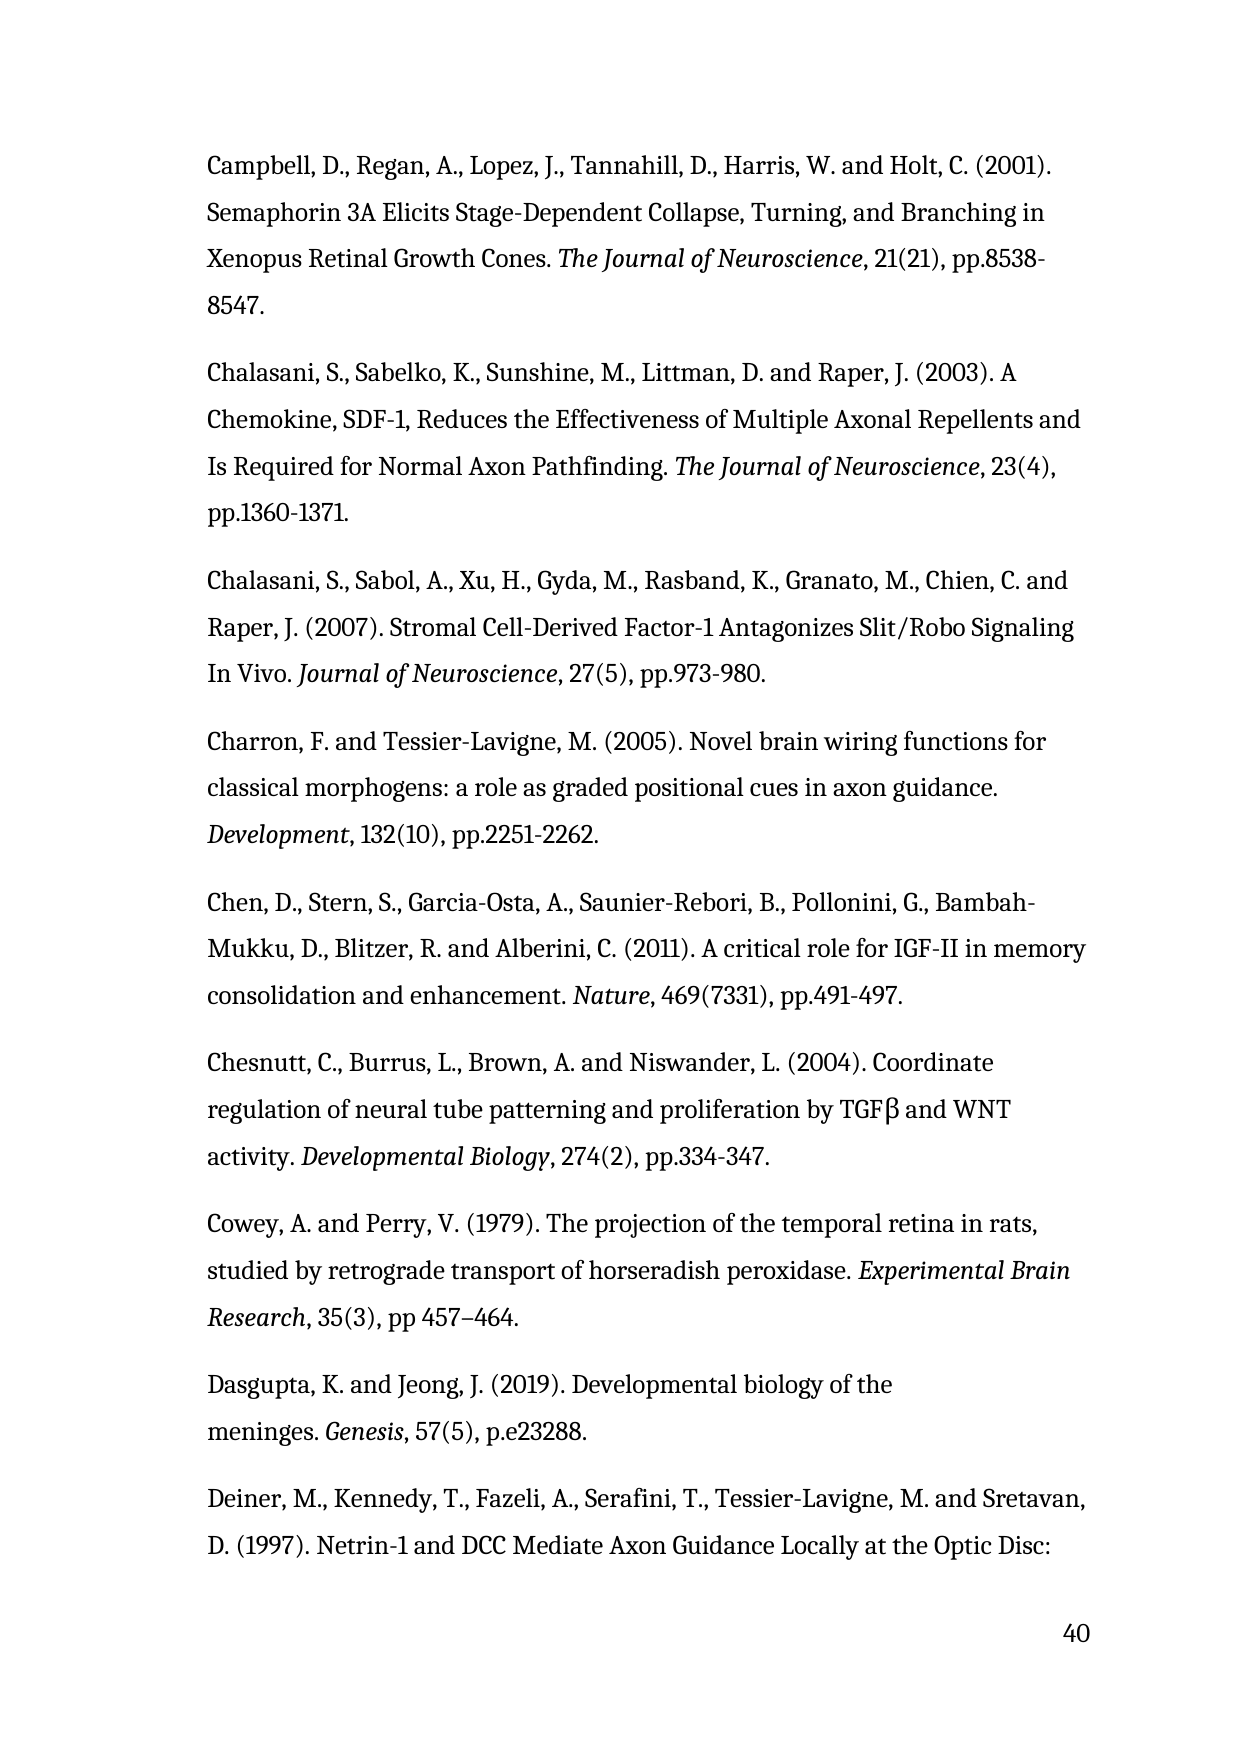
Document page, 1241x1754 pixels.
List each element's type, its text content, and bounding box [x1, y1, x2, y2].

text Chesnutt, C., Burrus, L., Brown, A. and Niswander, L. (2004). Coordinate regulation of neural tube patterning and proliferation by TGFβ and WNT activity. Developmental Biology, 274(2), pp.334-347. [207, 1047, 1090, 1172]
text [207, 1483, 1090, 1561]
text Charron, F. and Tessier-Lavigne, M. (2005). Novel brain wiring functions for classical morphogens: a role as graded positional cues in axon guidance. Development, 132(10), pp.2251-2262. [207, 726, 1090, 850]
text Dasgupta, K. and Jeong, J. (2019). Developmental biology of the meninges. Genesis, 57(5), p.e23288. [207, 1369, 1090, 1447]
text Cowey, A. and Perry, V. (1979). The projection of the temporal retina in rats, studied by retrograde transport of horseradish peroxidase. Experimental Brain Research, 35(3), pp 457–464. [207, 1208, 1090, 1333]
text Chen, D., Stern, S., Garcia-Osta, A., Saunier-Rebori, B., Pollonini, G., Bambah-Mukku, D., Blitzer, R. and Alberini, C. (2011). A critical role for IGF-II in memory consolidation and enhancement. Nature, 469(7331), pp.491-497. [207, 887, 1090, 1011]
text Campbell, D., Regan, A., Lopez, J., Tannahill, D., Harris, W. and Holt, C. (2001). Semaphorin 3A Elicits Stage-Dependent Collapse, Turning, and Branching in Xenopus Retinal Growth Cones. The Journal of Neuroscience, 21(21), pp.8538-8547. [207, 150, 1090, 321]
text Chalasani, S., Sabelko, K., Sunshine, M., Littman, D. and Raper, J. (2003). A Chemokine, SDF-1, Reduces the Effectiveness of Multiple Axonal Repellents and Is Required for Normal Axon Pathfinding. The Journal of Neuroscience, 23(4), pp.1360-1371. [207, 357, 1090, 529]
text Chalasani, S., Sabol, A., Xu, H., Gyda, M., Rasband, K., Granato, M., Chien, C. and Raper, J. (2007). Stromal Cell-Derived Factor-1 Antagonizes Slit/Robo Signaling In Vivo. Journal of Neuroscience, 27(5), pp.973-980. [207, 565, 1090, 689]
